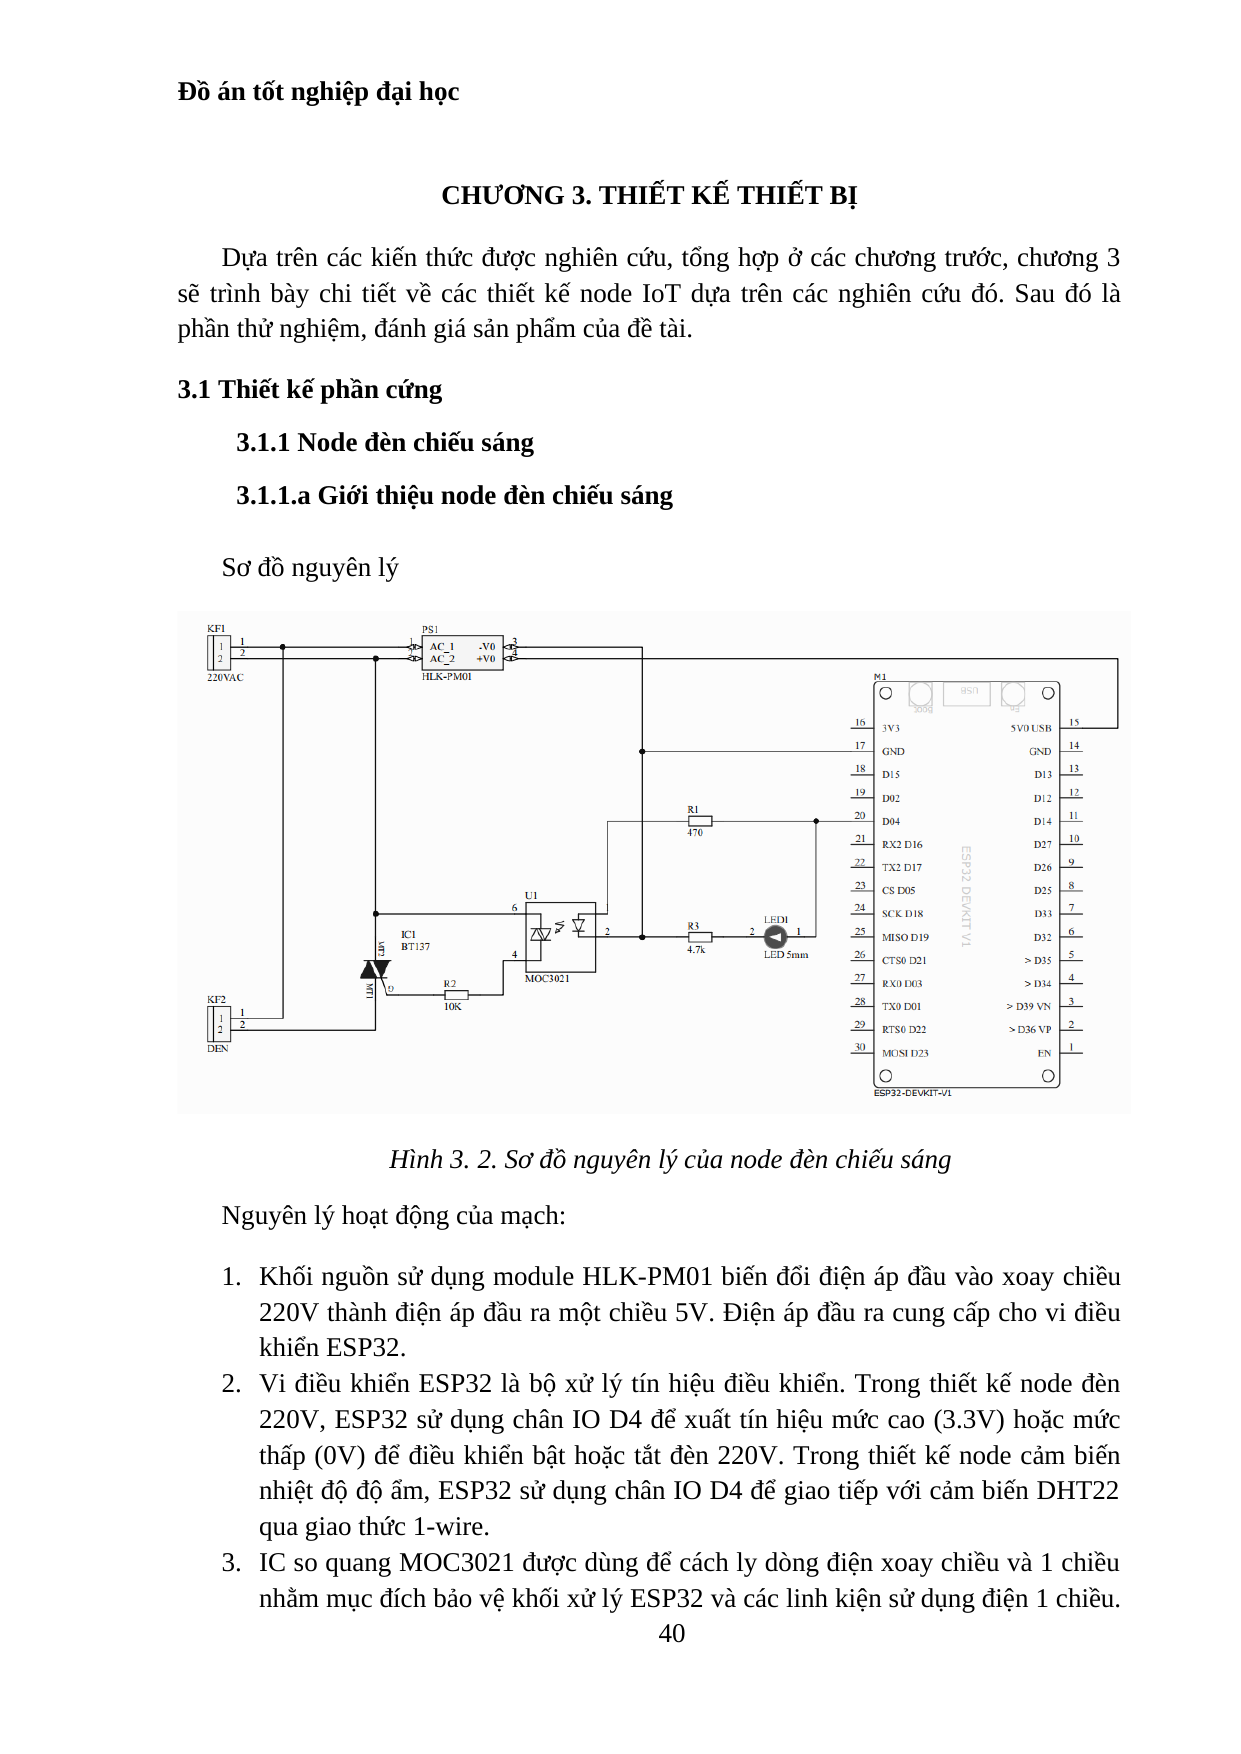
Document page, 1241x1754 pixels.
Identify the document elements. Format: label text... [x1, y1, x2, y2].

text Nguyên lý hoạt động của mạch: [177, 1199, 1122, 1231]
list Khối nguồn sử dụng module HLK-PM01 biến đổi điện áp đầu vào xoay chiều 220V thành điện áp đầu ra một chiều 5V. Điện áp đầu ra cung cấp cho vi điều khiển ESP32. [221, 1260, 1122, 1363]
subtitle CHƯƠNG 3. THIẾT KẾ THIẾT BỊ [177, 179, 1122, 210]
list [221, 1546, 1122, 1613]
subtitle 3.1.1.a Giới thiệu node đèn chiếu sáng [177, 479, 1122, 510]
list Vi điều khiển ESP32 là bộ xử lý tín hiệu điều khiển. Trong thiết kế node đèn 220V, ESP32 sử dụng chân IO D4 để xuất tín hiệu mức cao (3.3V) hoặc mức thấp (0V) để điều khiển bật hoặc tắt đèn 220V. Trong thiết kế node cảm biến nhiệt độ độ ẩm, ESP32 sử dụng chân IO D4 để giao tiếp với cảm biến DHT22 qua giao thức 1-wire. [221, 1367, 1122, 1541]
subtitle 3.1 Thiết kế phần cứng [177, 373, 1122, 404]
text Dựa trên các kiến thức được nghiên cứu, tổng hợp ở các chương trước, chương 3 sẽ trình bày chi tiết về các thiết kế node IoT dựa trên các nghiên cứu đó. Sau đó là phần thử nghiệm, đánh giá sản phẩm của đề tài. [177, 241, 1122, 344]
picture [177, 611, 1132, 1114]
subtitle 3.1.1 Node đèn chiếu sáng [177, 426, 1122, 457]
text Hình 3. 2. Sơ đồ nguyên lý của node đèn chiếu sáng [177, 1143, 1122, 1174]
text Sơ đồ nguyên lý [177, 551, 1122, 582]
